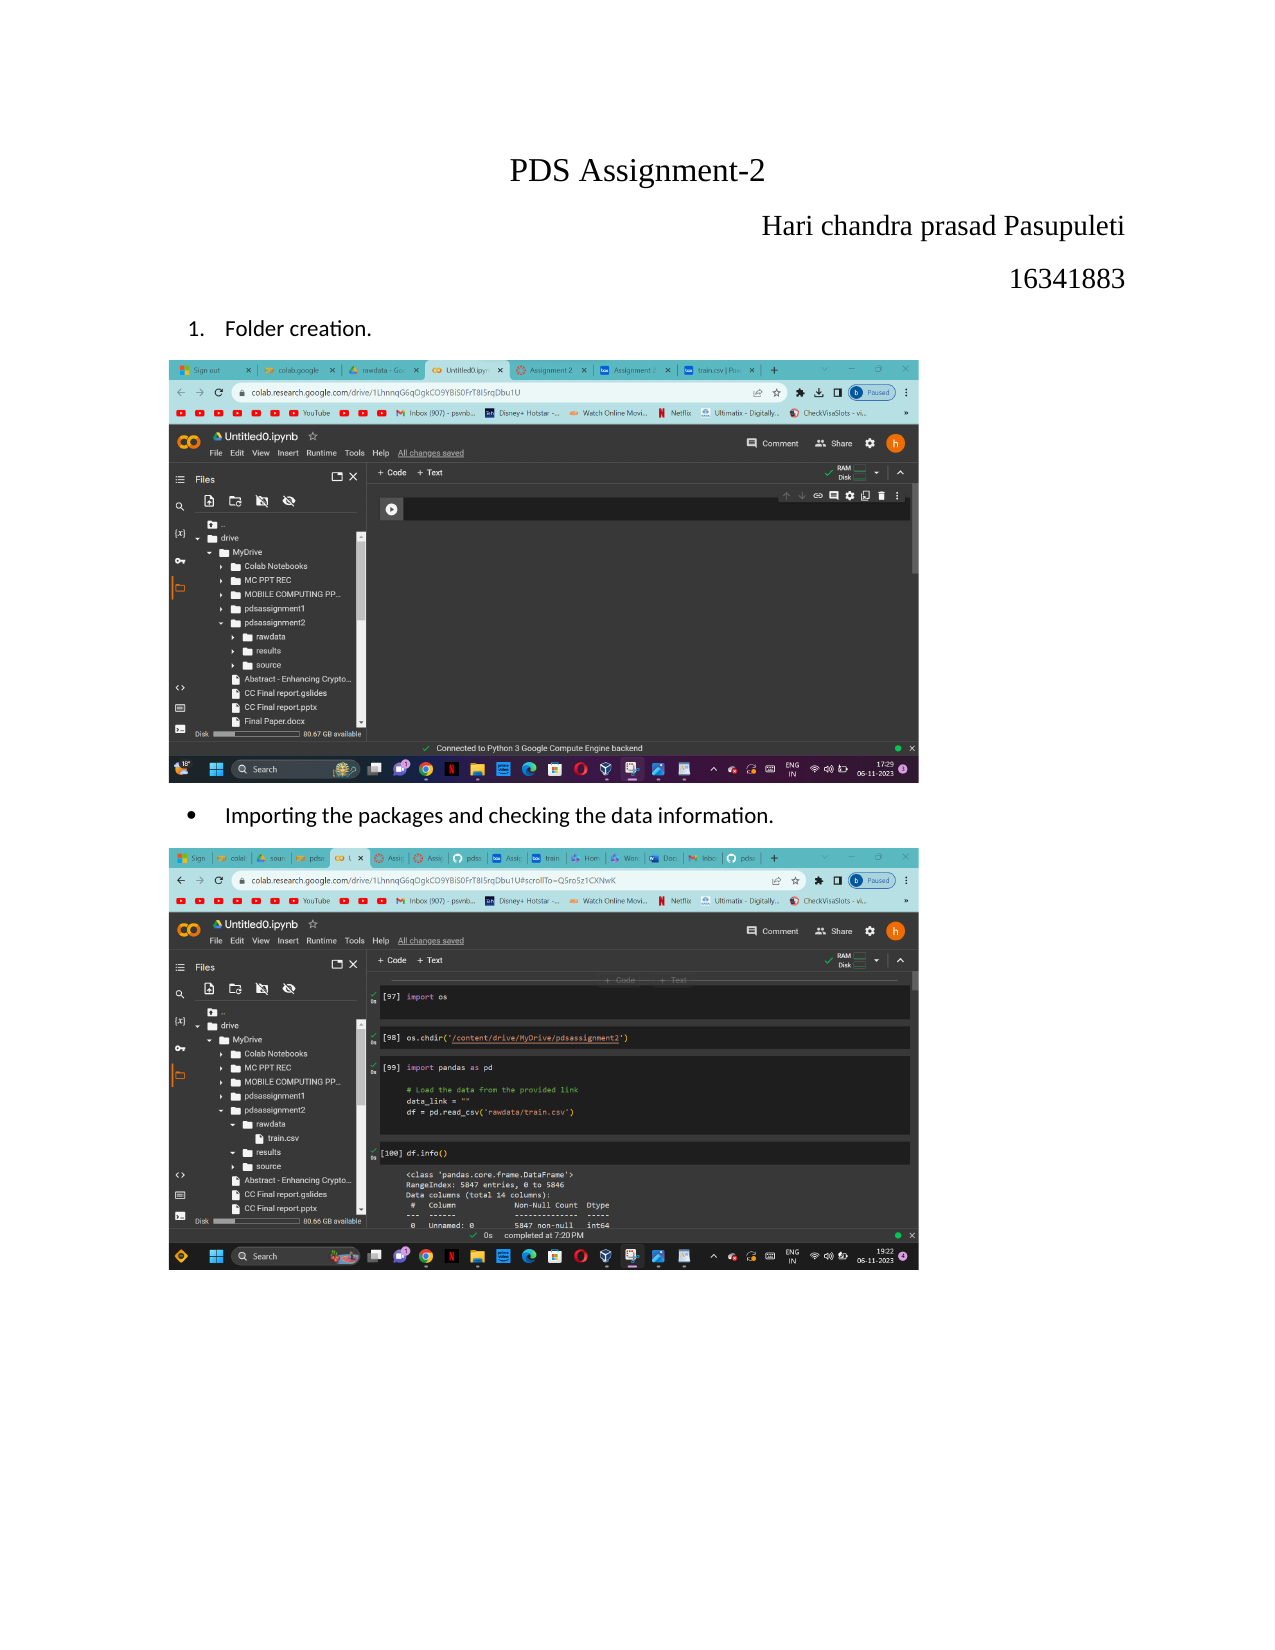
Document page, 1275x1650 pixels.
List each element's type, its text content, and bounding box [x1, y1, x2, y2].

text PDS Assignment-2 [150, 150, 1125, 188]
text 16341883 [150, 261, 1125, 294]
list Folder creation. [187, 314, 1125, 342]
list Importing the packages and checking the data information. [187, 801, 1125, 829]
text Hari chandra prasad Pasupuleti [150, 208, 1125, 242]
